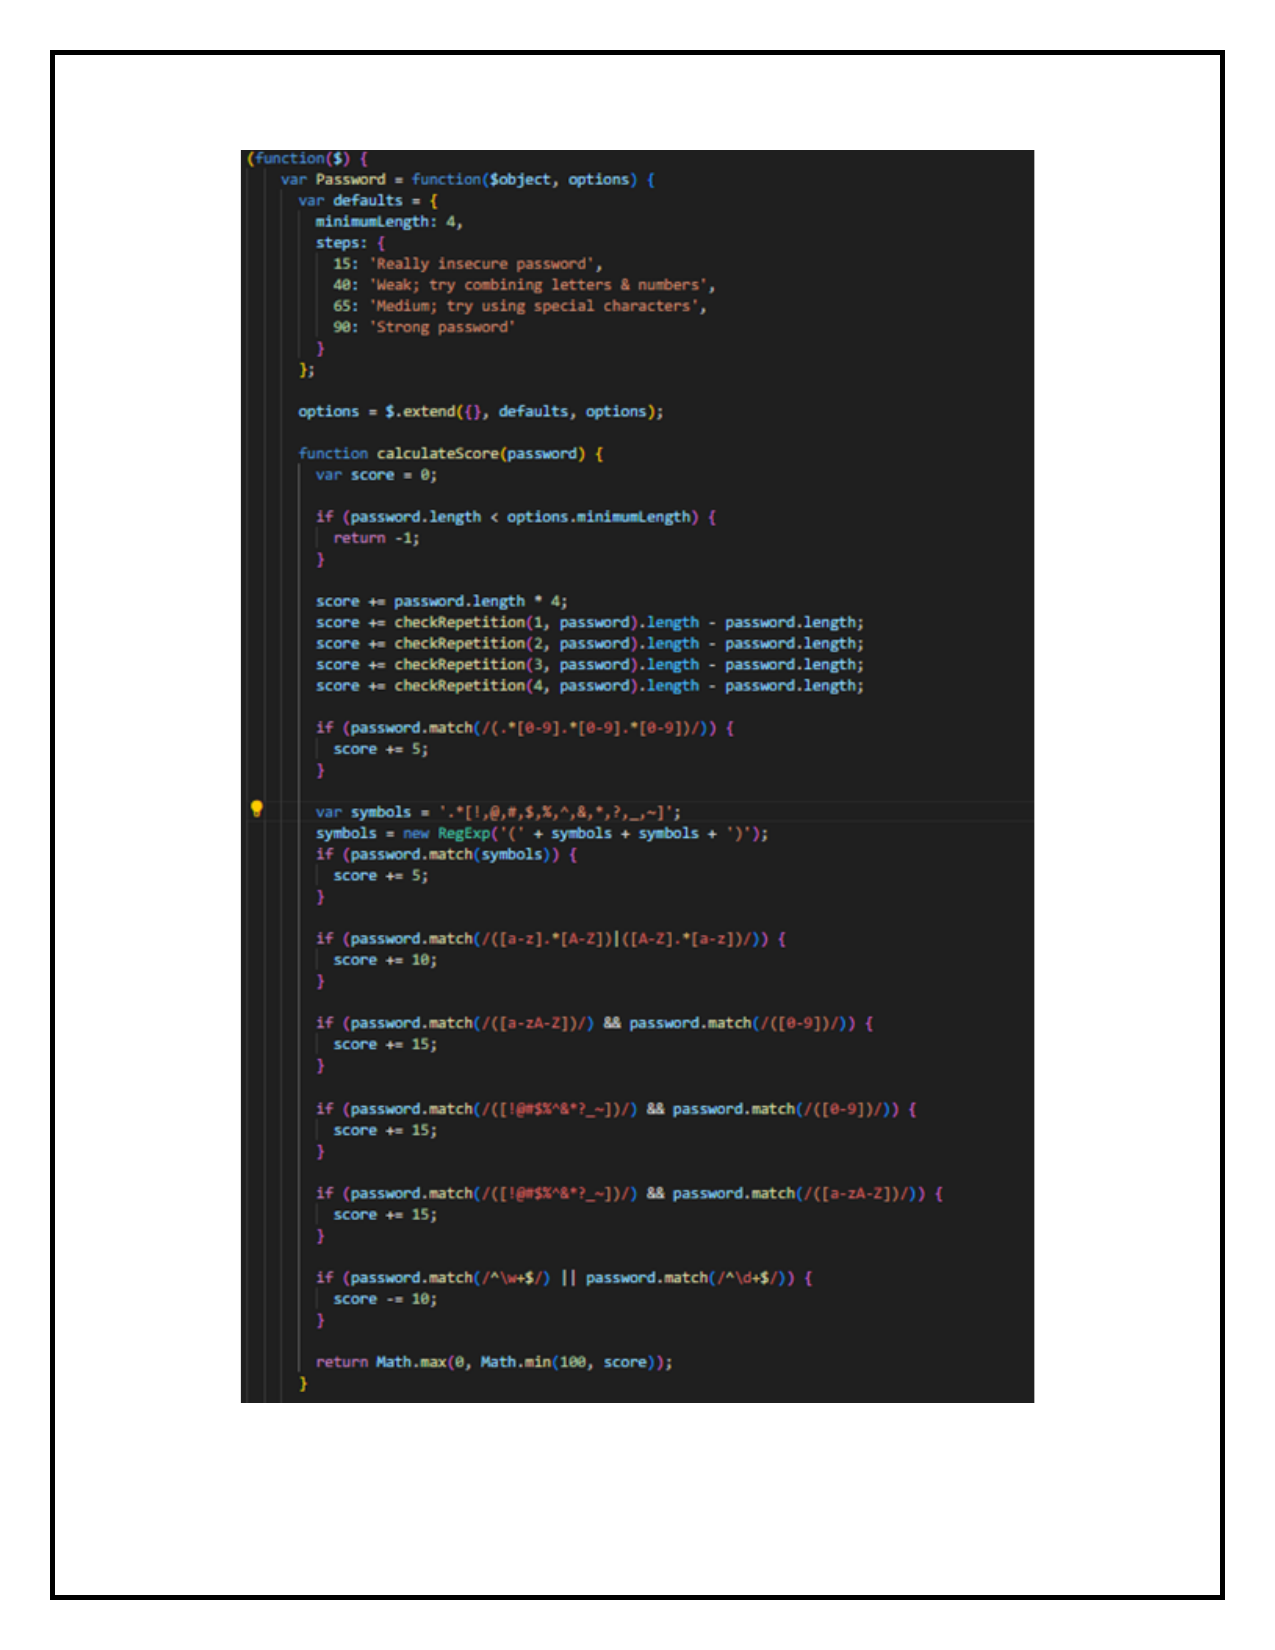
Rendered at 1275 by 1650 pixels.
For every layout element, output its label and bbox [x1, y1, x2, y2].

picture [240, 150, 1035, 1403]
